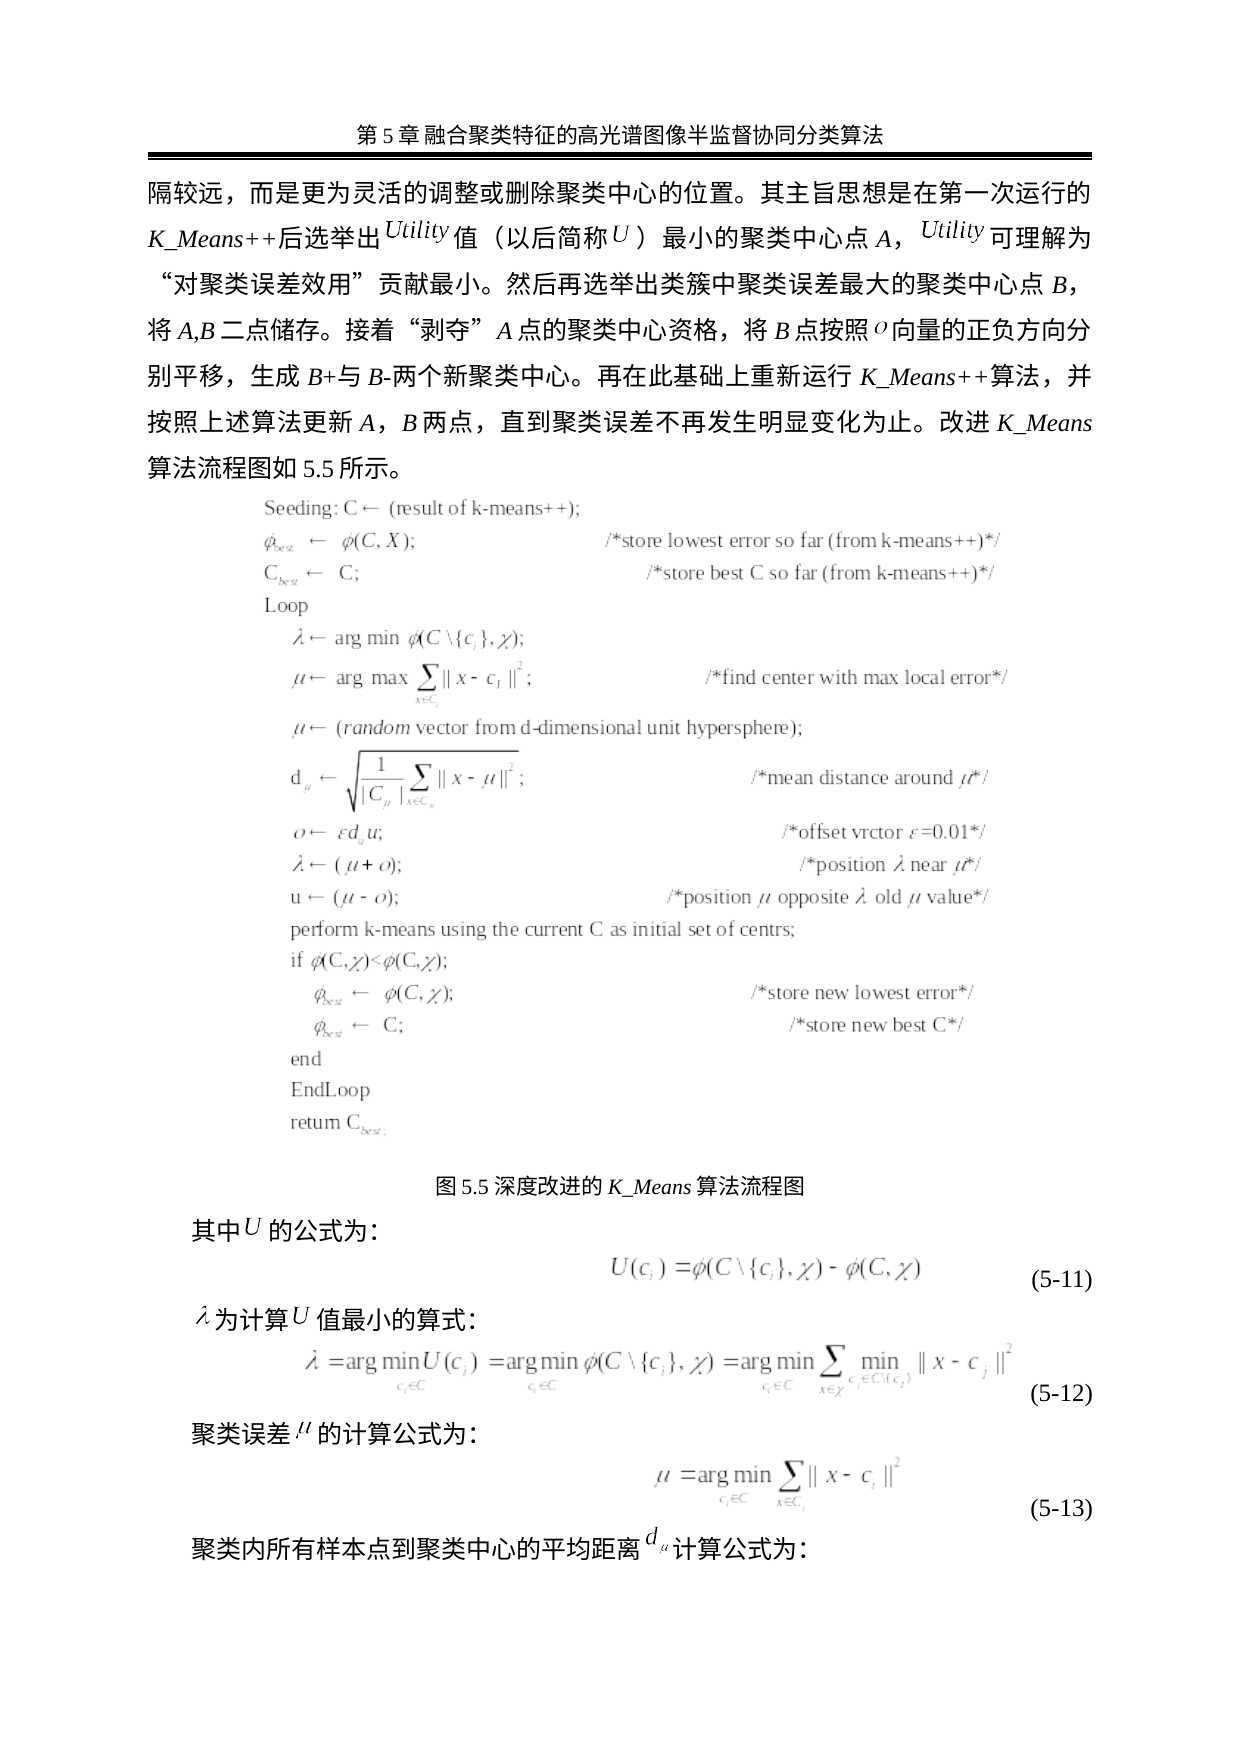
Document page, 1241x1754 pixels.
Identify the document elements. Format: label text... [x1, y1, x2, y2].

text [148, 165, 1092, 486]
text 为计算值最小的算式： [148, 1293, 1092, 1339]
text (5-11) [148, 1249, 1092, 1293]
text 聚类误差的计算公式为： [148, 1406, 1092, 1452]
text 聚类内所有样本点到聚类中心的平均距离计算公式为： [148, 1522, 1092, 1568]
text 其中的公式为： [148, 1203, 1092, 1249]
text (5-13) [148, 1452, 1092, 1522]
text (5-12) [148, 1339, 1092, 1406]
text 图5.5 深度改进的K_Means算法流程图 [148, 1158, 1092, 1203]
